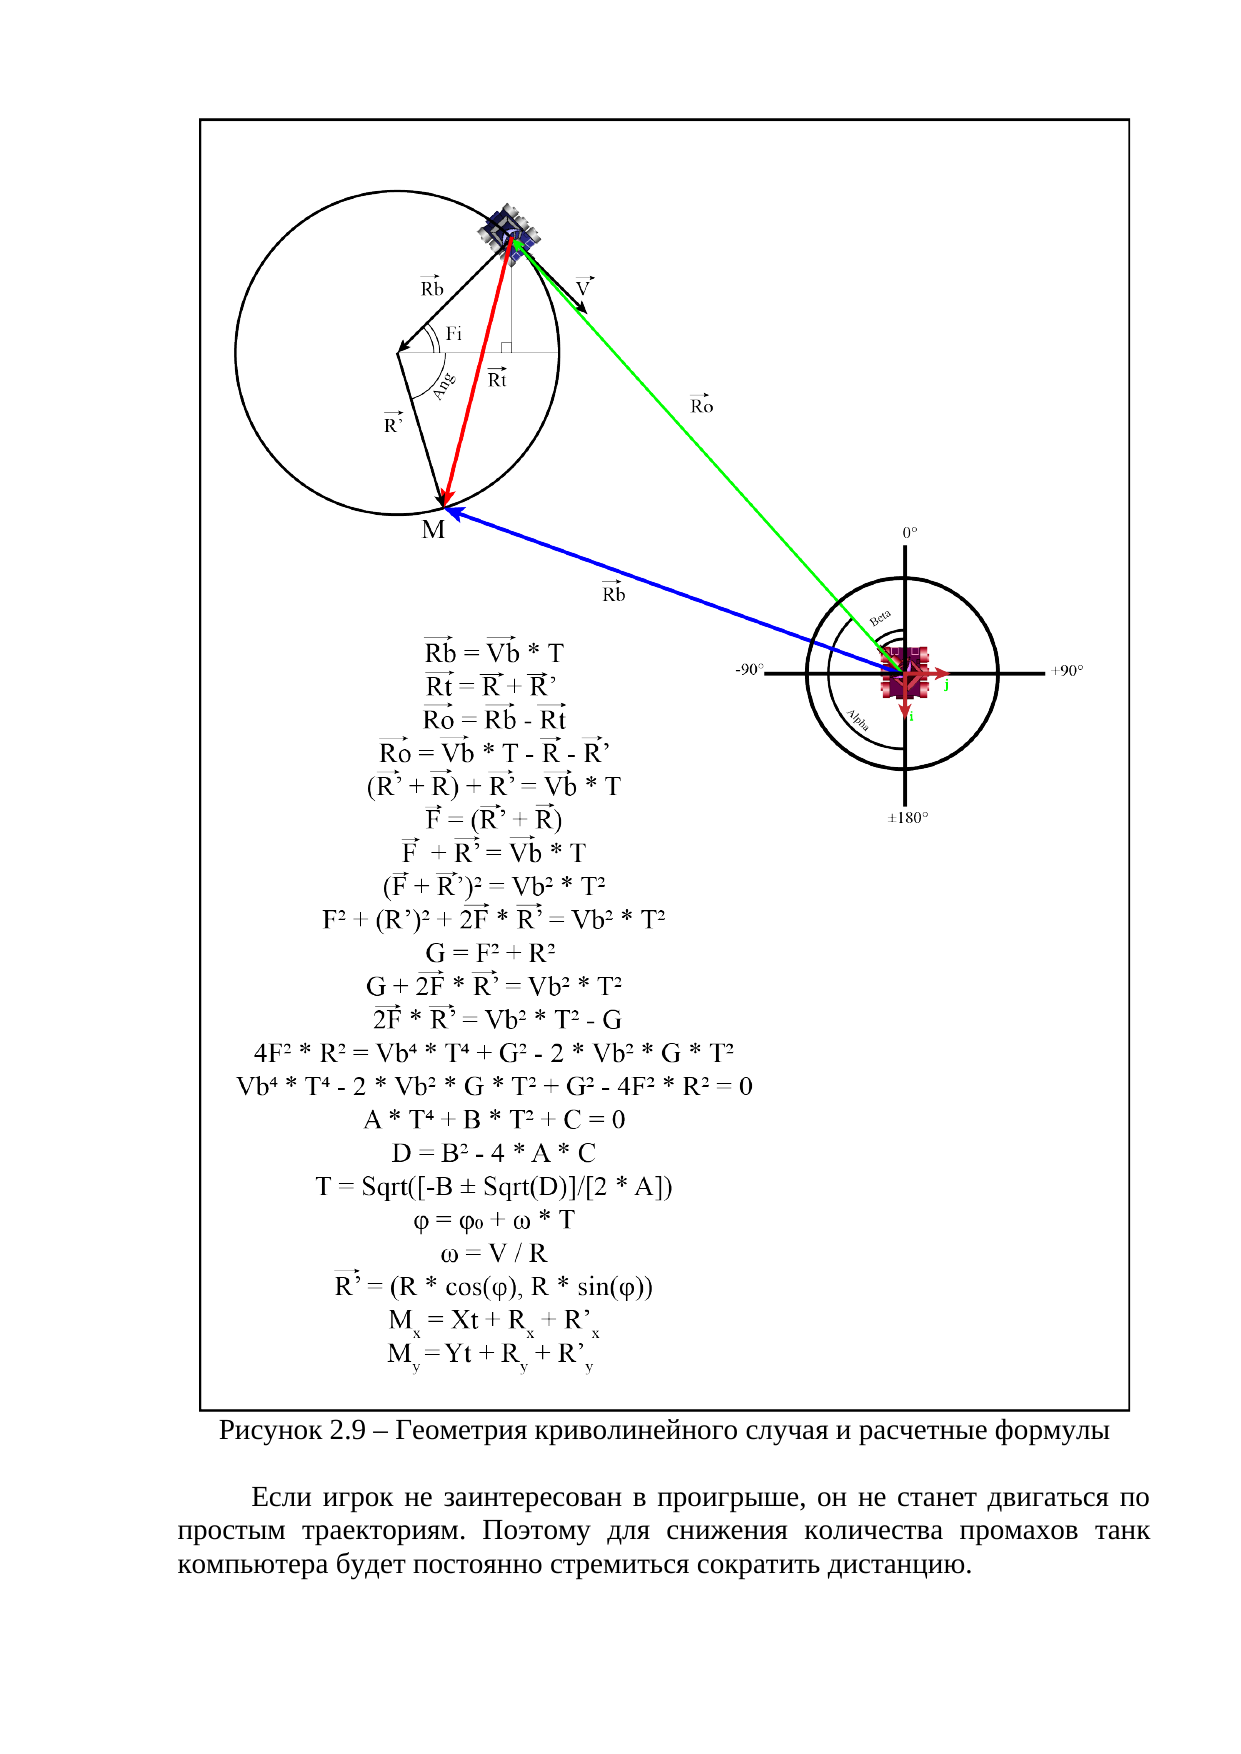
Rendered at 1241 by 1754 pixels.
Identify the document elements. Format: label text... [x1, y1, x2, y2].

text Если игрок не заинтересован в проигрыше, он не станет двигаться по простым траекториям. Поэтому для снижения количества промахов танк компьютера будет постоянно стремиться сократить дистанцию. [177, 1479, 1152, 1579]
picture [198, 118, 1131, 1412]
